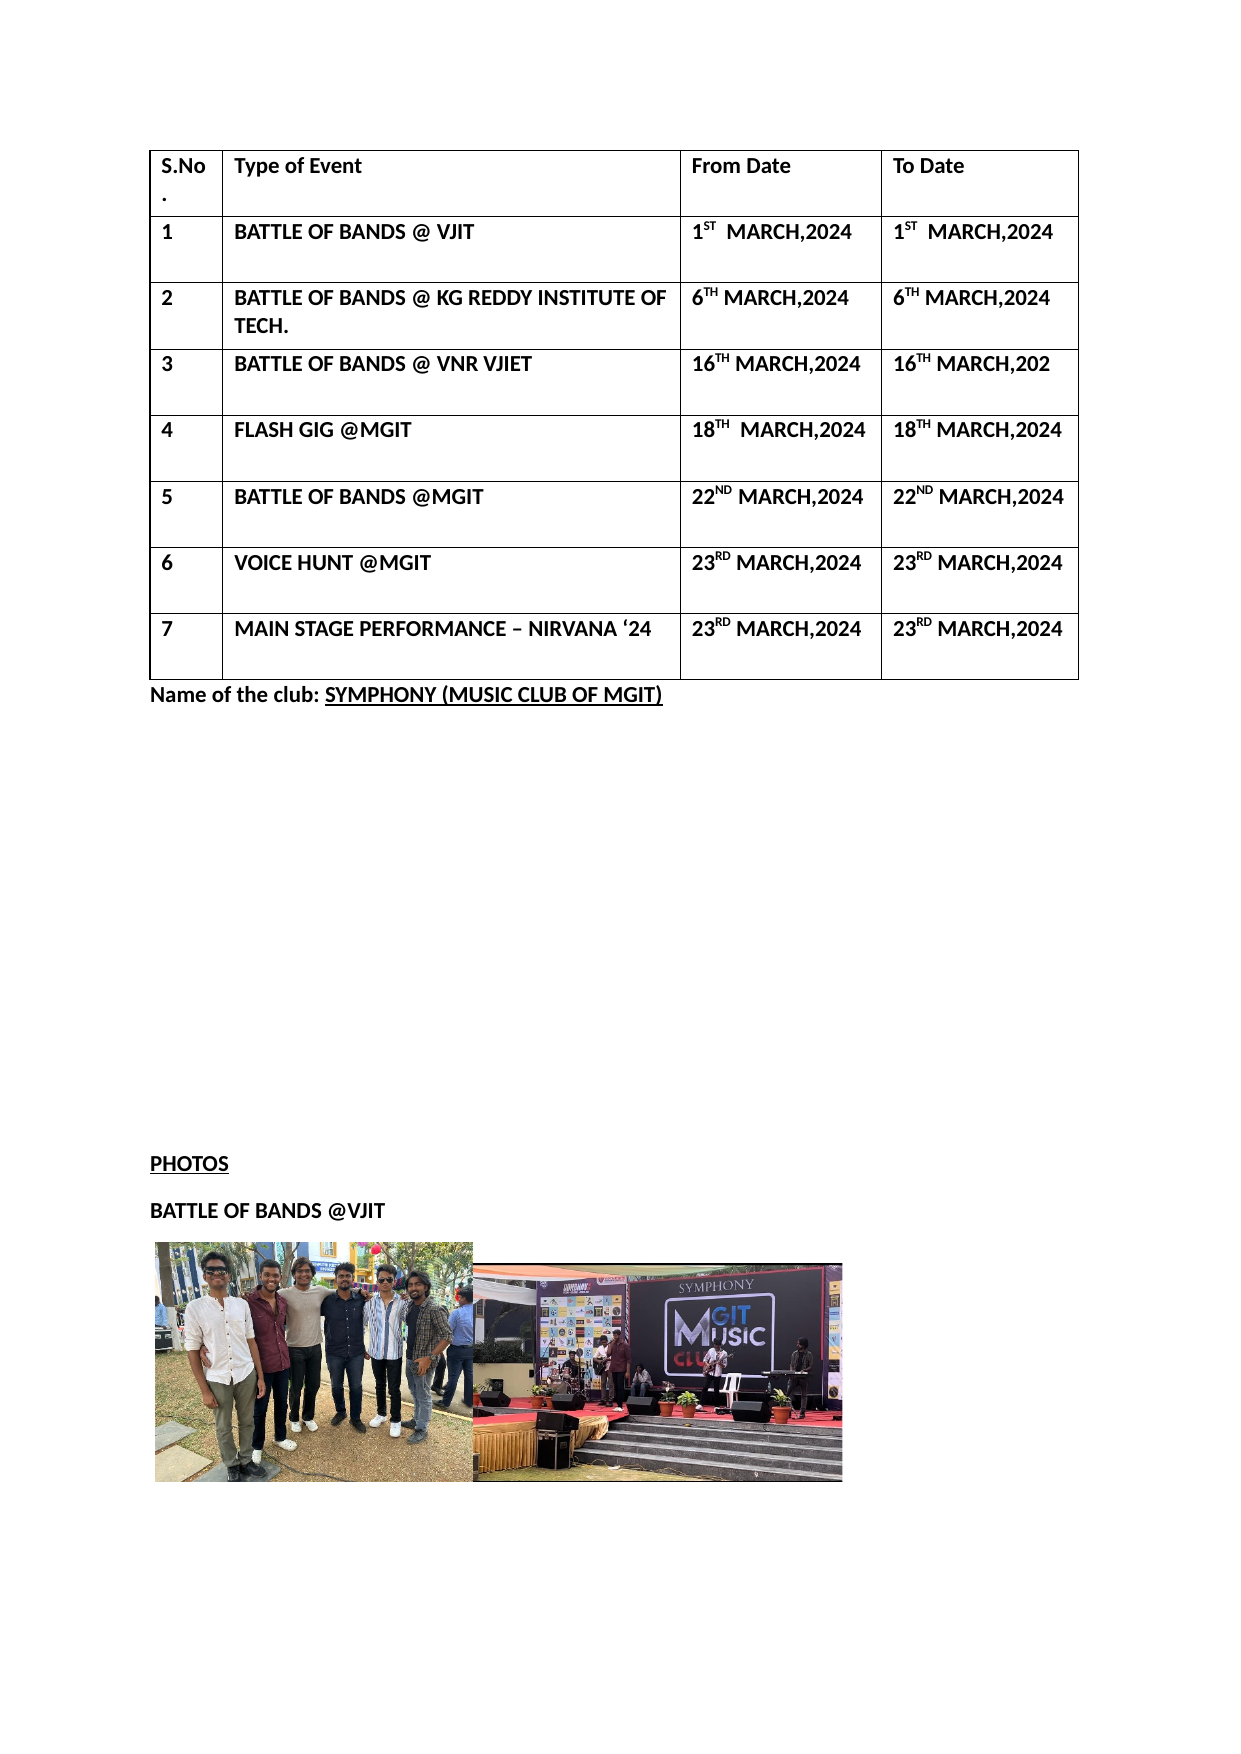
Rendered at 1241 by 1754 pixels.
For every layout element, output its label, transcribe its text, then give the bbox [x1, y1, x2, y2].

table_header To Date [882, 151, 1078, 216]
table_cell 7 [151, 614, 222, 679]
table_cell VOICE HUNT @MGIT [223, 548, 680, 613]
table_cell BATTLE OF BANDS @MGIT [223, 482, 680, 547]
table_cell 1 [151, 217, 222, 282]
table_cell 6TH MARCH,2024 [681, 283, 881, 348]
text BATTLE OF BANDS @VJIT [150, 1196, 1090, 1224]
table_cell 18TH MARCH,2024 [882, 416, 1078, 481]
table_cell 23RD MARCH,2024 [882, 548, 1078, 613]
table_cell 6 [151, 548, 222, 613]
table_cell FLASH GIG @MGIT [223, 416, 680, 481]
table_cell MAIN STAGE PERFORMANCE – NIRVANA ‘24 [223, 614, 680, 679]
table_cell 16TH MARCH,202 [882, 350, 1078, 414]
table_cell 3 [151, 350, 222, 414]
text PHOTOS [150, 1149, 1090, 1177]
table_cell 4 [151, 416, 222, 481]
table_cell 18TH MARCH,2024 [681, 416, 881, 481]
table_header S.No. [151, 151, 222, 216]
table_cell 23RD MARCH,2024 [681, 548, 881, 613]
table_cell 6TH MARCH,2024 [882, 283, 1078, 348]
table_cell 2 [151, 283, 222, 348]
table_cell 16TH MARCH,2024 [681, 350, 881, 414]
table_header Type of Event [223, 151, 680, 216]
table_cell 23RD MARCH,2024 [882, 614, 1078, 679]
table_cell 1ST MARCH,2024 [681, 217, 881, 282]
picture [155, 1242, 843, 1482]
table_cell 5 [151, 482, 222, 547]
text Name of the club: SYMPHONY (MUSIC CLUB OF MGIT) [150, 680, 1090, 708]
table_cell BATTLE OF BANDS @ VJIT [223, 217, 680, 282]
table_cell 23RD MARCH,2024 [681, 614, 881, 679]
table_cell BATTLE OF BANDS @ VNR VJIET [223, 350, 680, 414]
table_cell 22ND MARCH,2024 [882, 482, 1078, 547]
table_header From Date [681, 151, 881, 216]
table_cell BATTLE OF BANDS @ KG REDDY INSTITUTE OF TECH. [223, 283, 680, 348]
table_cell 22ND MARCH,2024 [681, 482, 881, 547]
table_cell 1ST MARCH,2024 [882, 217, 1078, 282]
